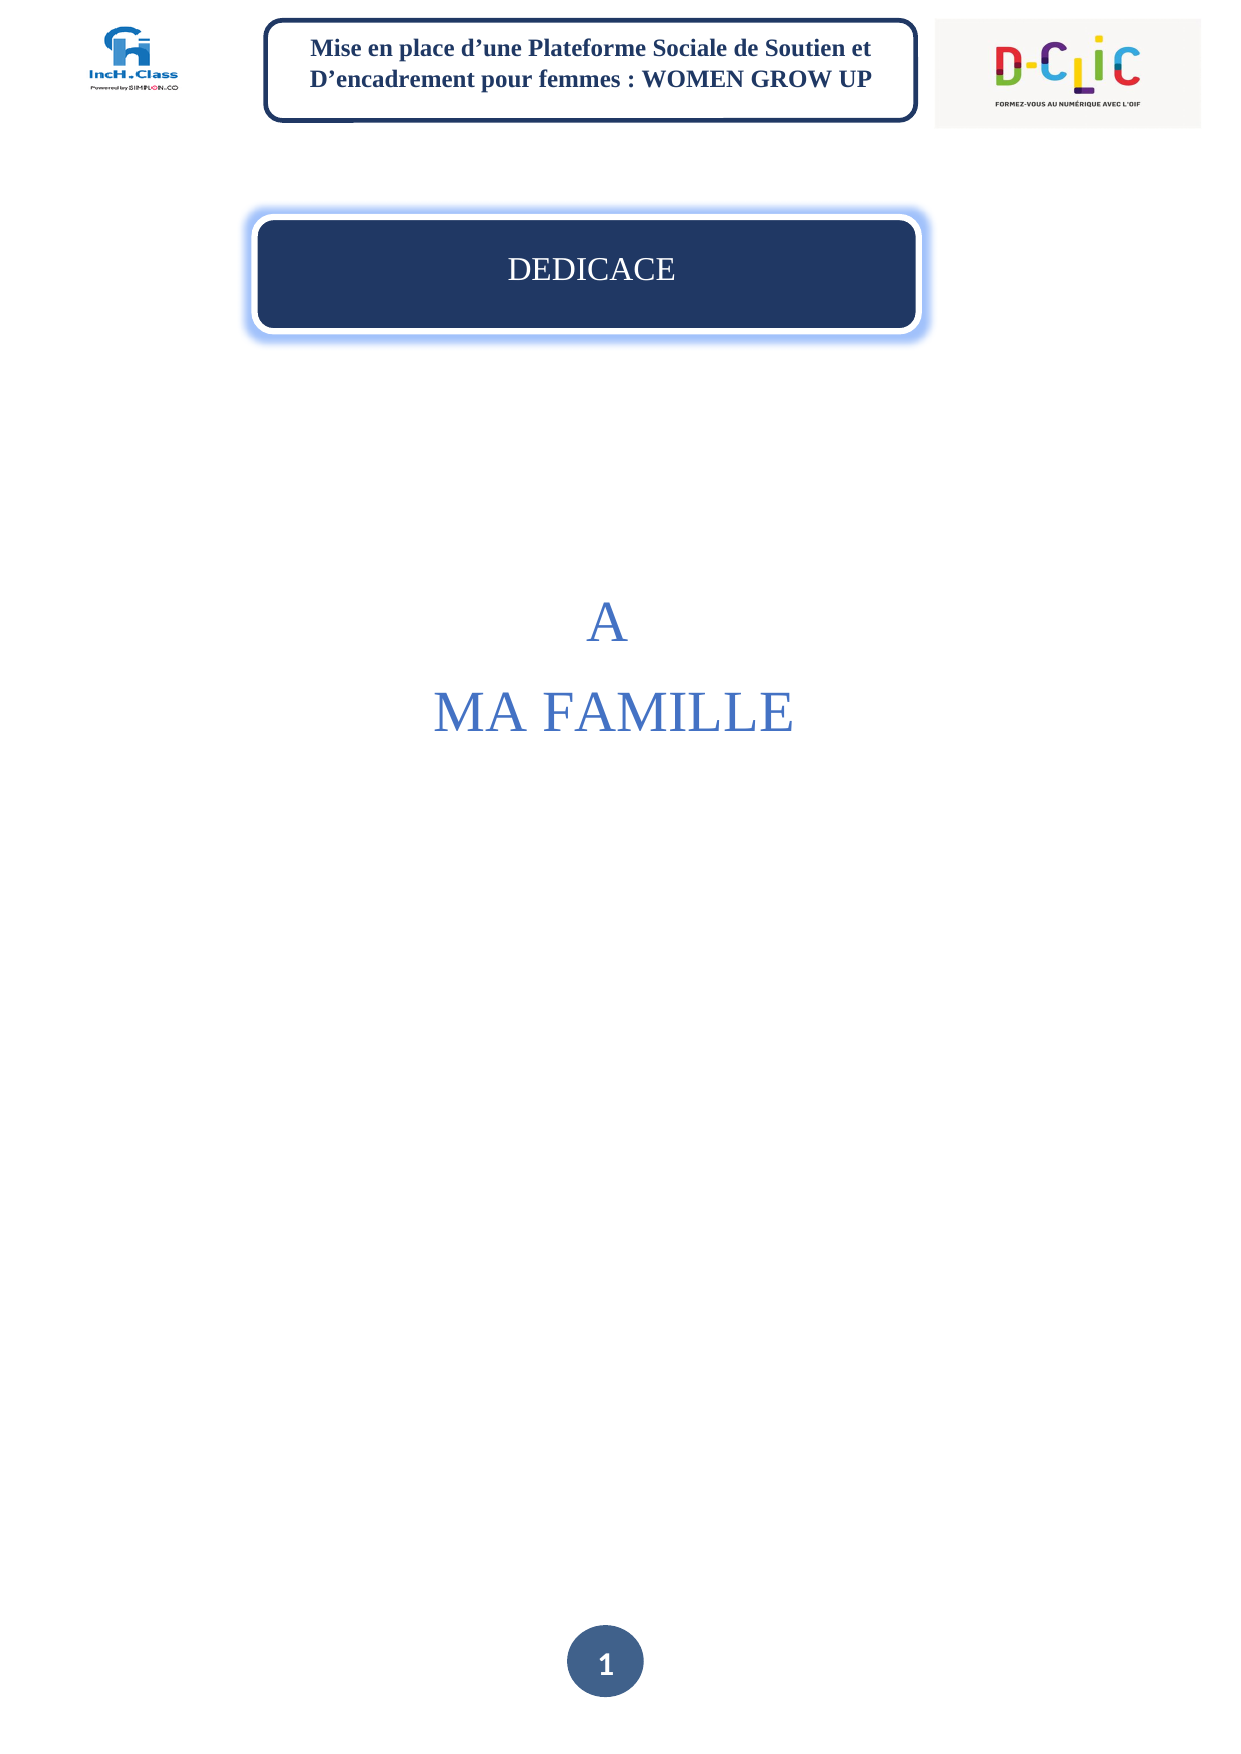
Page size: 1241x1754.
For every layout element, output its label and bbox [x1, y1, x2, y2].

picture [934, 18, 1202, 129]
picture [22, 0, 254, 146]
